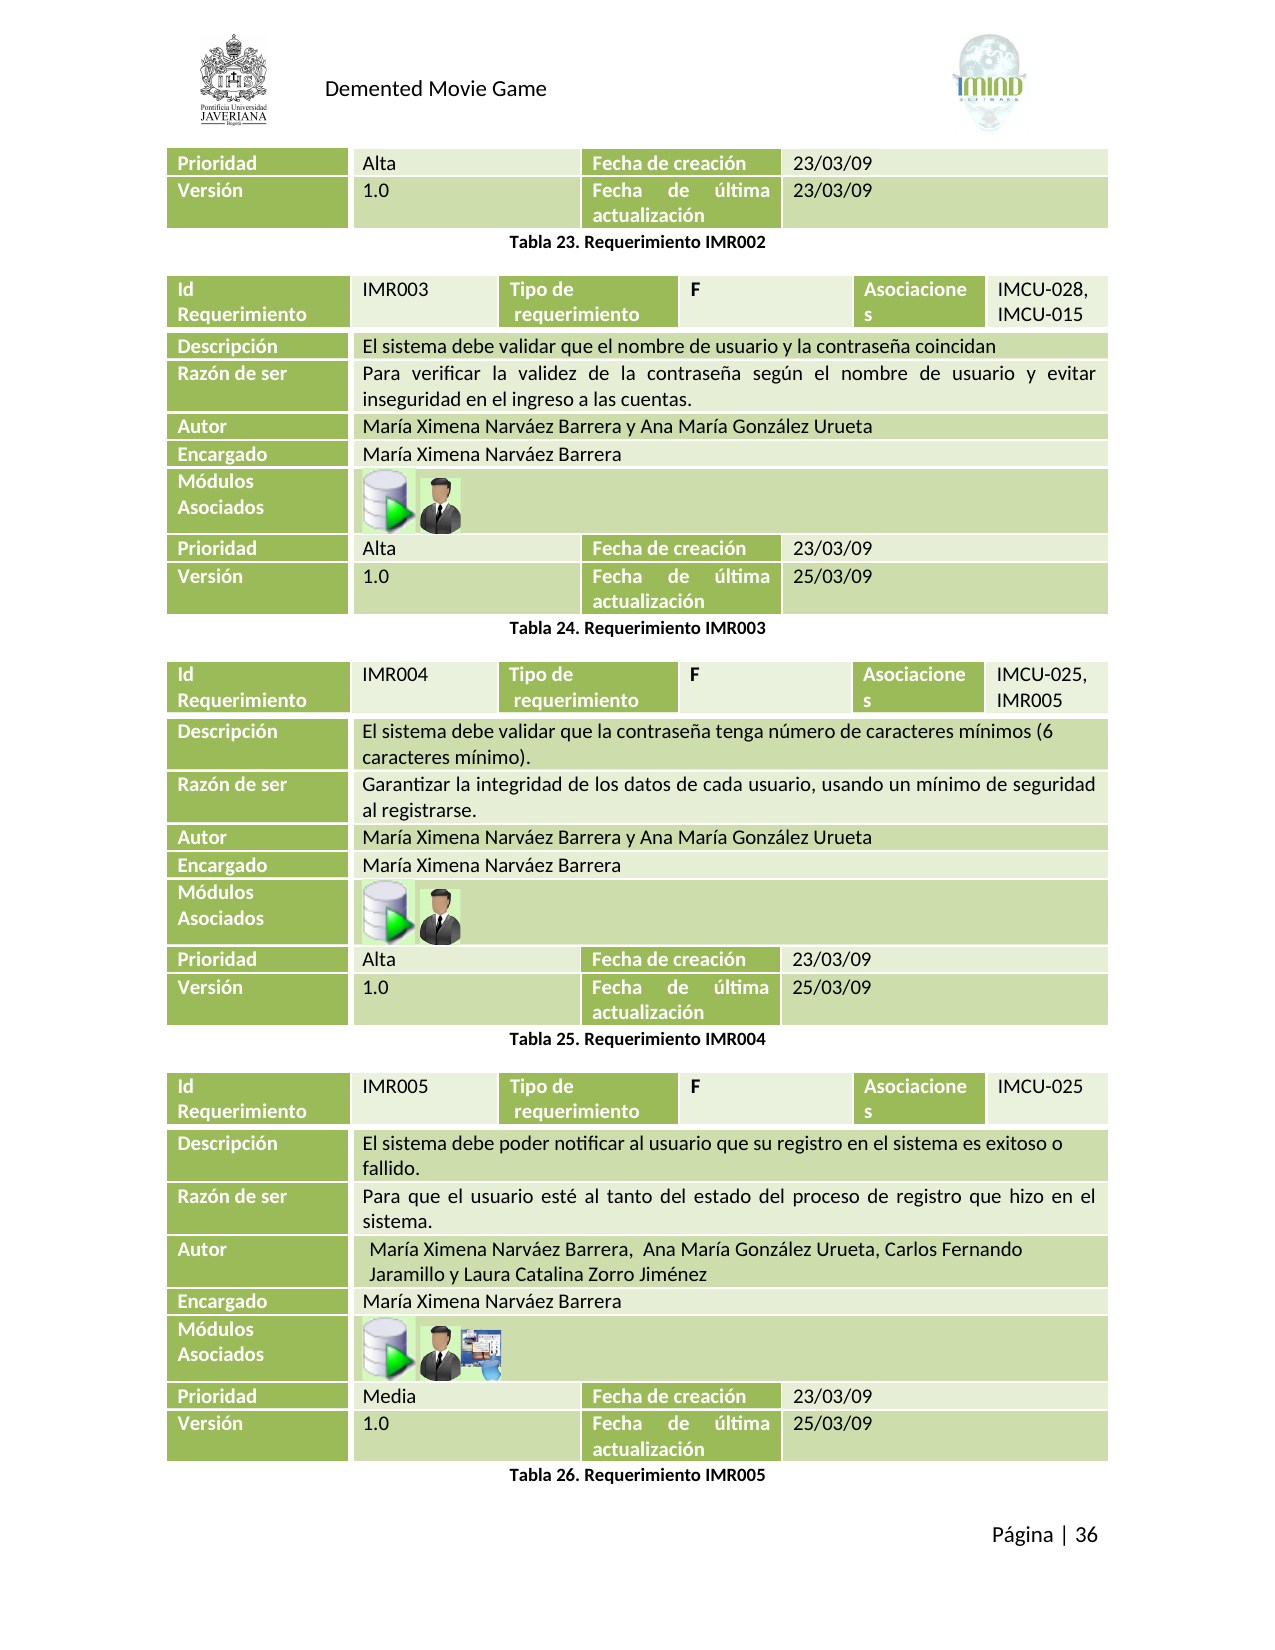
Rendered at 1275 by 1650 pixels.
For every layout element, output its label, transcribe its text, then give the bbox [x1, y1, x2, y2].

table_header Id Requerimiento [167, 662, 350, 712]
text Tabla 23. Requerimiento IMR002 [177, 230, 1098, 253]
table_cell Alta [354, 947, 580, 972]
table_header IMR003 [352, 276, 497, 327]
table_cell 23/03/09 [783, 177, 1108, 228]
table_header IMCU-025 [988, 1073, 1108, 1124]
table_cell Para que el usuario esté al tanto del estado del proceso de registro que hizo en el sistema. [354, 1183, 1108, 1234]
table_cell Razón de ser [167, 772, 348, 822]
table_cell Fecha de creación [582, 1383, 781, 1408]
table_cell Módulos Asociados [167, 469, 348, 533]
table_cell 25/03/09 [783, 1411, 1108, 1461]
table_cell Razón de ser [167, 361, 348, 411]
table_cell Autor [167, 825, 348, 850]
table_cell [354, 469, 362, 533]
table_cell Descripción [167, 1130, 348, 1181]
table_cell Garantizar la integridad de los datos de cada usuario, usando un mínimo de seguridad al registrarse. [354, 772, 1108, 822]
table_cell Fecha de creación [582, 535, 781, 561]
table_header F [680, 1073, 852, 1124]
table_cell 25/03/09 [782, 974, 1108, 1025]
table_cell 23/03/09 [782, 1383, 1108, 1408]
table_header Asociaciones [853, 662, 984, 712]
table_header Asociaciones [854, 276, 985, 327]
picture [420, 1326, 502, 1381]
table_cell Alta [354, 149, 580, 175]
table_cell 23/03/09 [782, 149, 1108, 175]
table_cell María Ximena Narváez Barrera y Ana María González Urueta [354, 825, 1108, 850]
table_header F [680, 276, 852, 327]
table_cell Versión [167, 1411, 348, 1461]
picture [951, 34, 1033, 138]
table_cell Encargado [167, 441, 348, 466]
table_cell 23/03/09 [782, 947, 1108, 972]
table_header Asociaciones [854, 1073, 985, 1124]
table_cell Prioridad [167, 1383, 348, 1408]
table_cell [416, 469, 1108, 533]
table_cell María Ximena Narváez Barrera, Ana María González Urueta, Carlos Fernando Jaramillo y Laura Catalina Zorro Jiménez [354, 1236, 1108, 1287]
table_header IMCU-025, IMR005 [986, 662, 1108, 712]
table_header Tipo de requerimiento [499, 1073, 678, 1124]
table_cell Versión [167, 177, 348, 228]
table_header Tipo de requerimiento [499, 276, 678, 327]
table_cell Prioridad [167, 535, 348, 561]
table_cell [416, 880, 1108, 944]
table_cell Descripción [167, 333, 348, 358]
table_cell María Ximena Narváez Barrera [354, 1289, 1108, 1314]
table_cell [354, 1316, 362, 1381]
table_header IMR005 [352, 1073, 497, 1124]
table_header Tipo de requerimiento [499, 662, 678, 712]
table_cell [416, 1316, 1108, 1381]
text Tabla 26. Requerimiento IMR005 [177, 1464, 1098, 1486]
table_cell Versión [167, 563, 348, 614]
table_cell 1.0 [354, 177, 580, 228]
table_cell Fecha de última actualización [582, 563, 781, 614]
table_cell Módulos Asociados [167, 1316, 348, 1381]
table_header IMCU-028, IMCU-015 [988, 276, 1108, 327]
table_header F [680, 662, 851, 712]
table_cell Prioridad [167, 947, 348, 972]
table_cell 1.0 [354, 1411, 580, 1461]
picture [362, 879, 416, 945]
table_cell 1.0 [354, 563, 580, 614]
text Tabla 25. Requerimiento IMR004 [177, 1027, 1098, 1050]
table_cell 1.0 [354, 974, 580, 1025]
text Tabla 24. Requerimiento IMR003 [177, 616, 1098, 639]
table_header Id Requerimiento [167, 1073, 350, 1124]
picture [420, 889, 461, 945]
table_cell María Ximena Narváez Barrera [354, 441, 1108, 466]
table_cell María Ximena Narváez Barrera [354, 852, 1108, 877]
table_cell Alta [354, 535, 580, 561]
table_cell Fecha de última actualización [582, 974, 780, 1025]
table_cell Encargado [167, 852, 348, 877]
table_cell Autor [167, 1236, 348, 1287]
table_cell Fecha de última actualización [582, 177, 781, 228]
table_cell Autor [167, 414, 348, 439]
table_cell Descripción [167, 719, 348, 769]
table_cell Para verificar la validez de la contraseña según el nombre de usuario y evitar inseguridad en el ingreso a las cuentas. [354, 361, 1108, 411]
table_cell María Ximena Narváez Barrera y Ana María González Urueta [354, 414, 1108, 439]
picture [420, 478, 461, 534]
table_cell [354, 880, 362, 944]
table_cell Fecha de última actualización [582, 1411, 781, 1461]
table_cell El sistema debe validar que la contraseña tenga número de caracteres mínimos (6 caracteres mínimo). [354, 719, 1108, 769]
table_cell Versión [167, 974, 348, 1025]
table_cell Módulos Asociados [167, 880, 348, 944]
table_cell El sistema debe validar que el nombre de usuario y la contraseña coincidan [354, 333, 1108, 358]
picture [362, 1316, 416, 1381]
table_header IMR004 [352, 662, 497, 712]
table_cell Fecha de creación [582, 149, 781, 175]
table_cell Media [354, 1383, 580, 1408]
table_cell Fecha de creación [581, 947, 780, 972]
table_cell Prioridad [167, 148, 348, 175]
picture [362, 468, 416, 534]
table_cell El sistema debe poder notificar al usuario que su registro en el sistema es exitoso o fallido. [354, 1130, 1108, 1181]
table_cell Razón de ser [167, 1183, 348, 1234]
table_cell 25/03/09 [783, 563, 1108, 614]
table_header Id Requerimiento [167, 276, 350, 327]
picture [200, 34, 267, 126]
table_cell 23/03/09 [782, 535, 1108, 561]
table_cell Encargado [167, 1289, 348, 1314]
